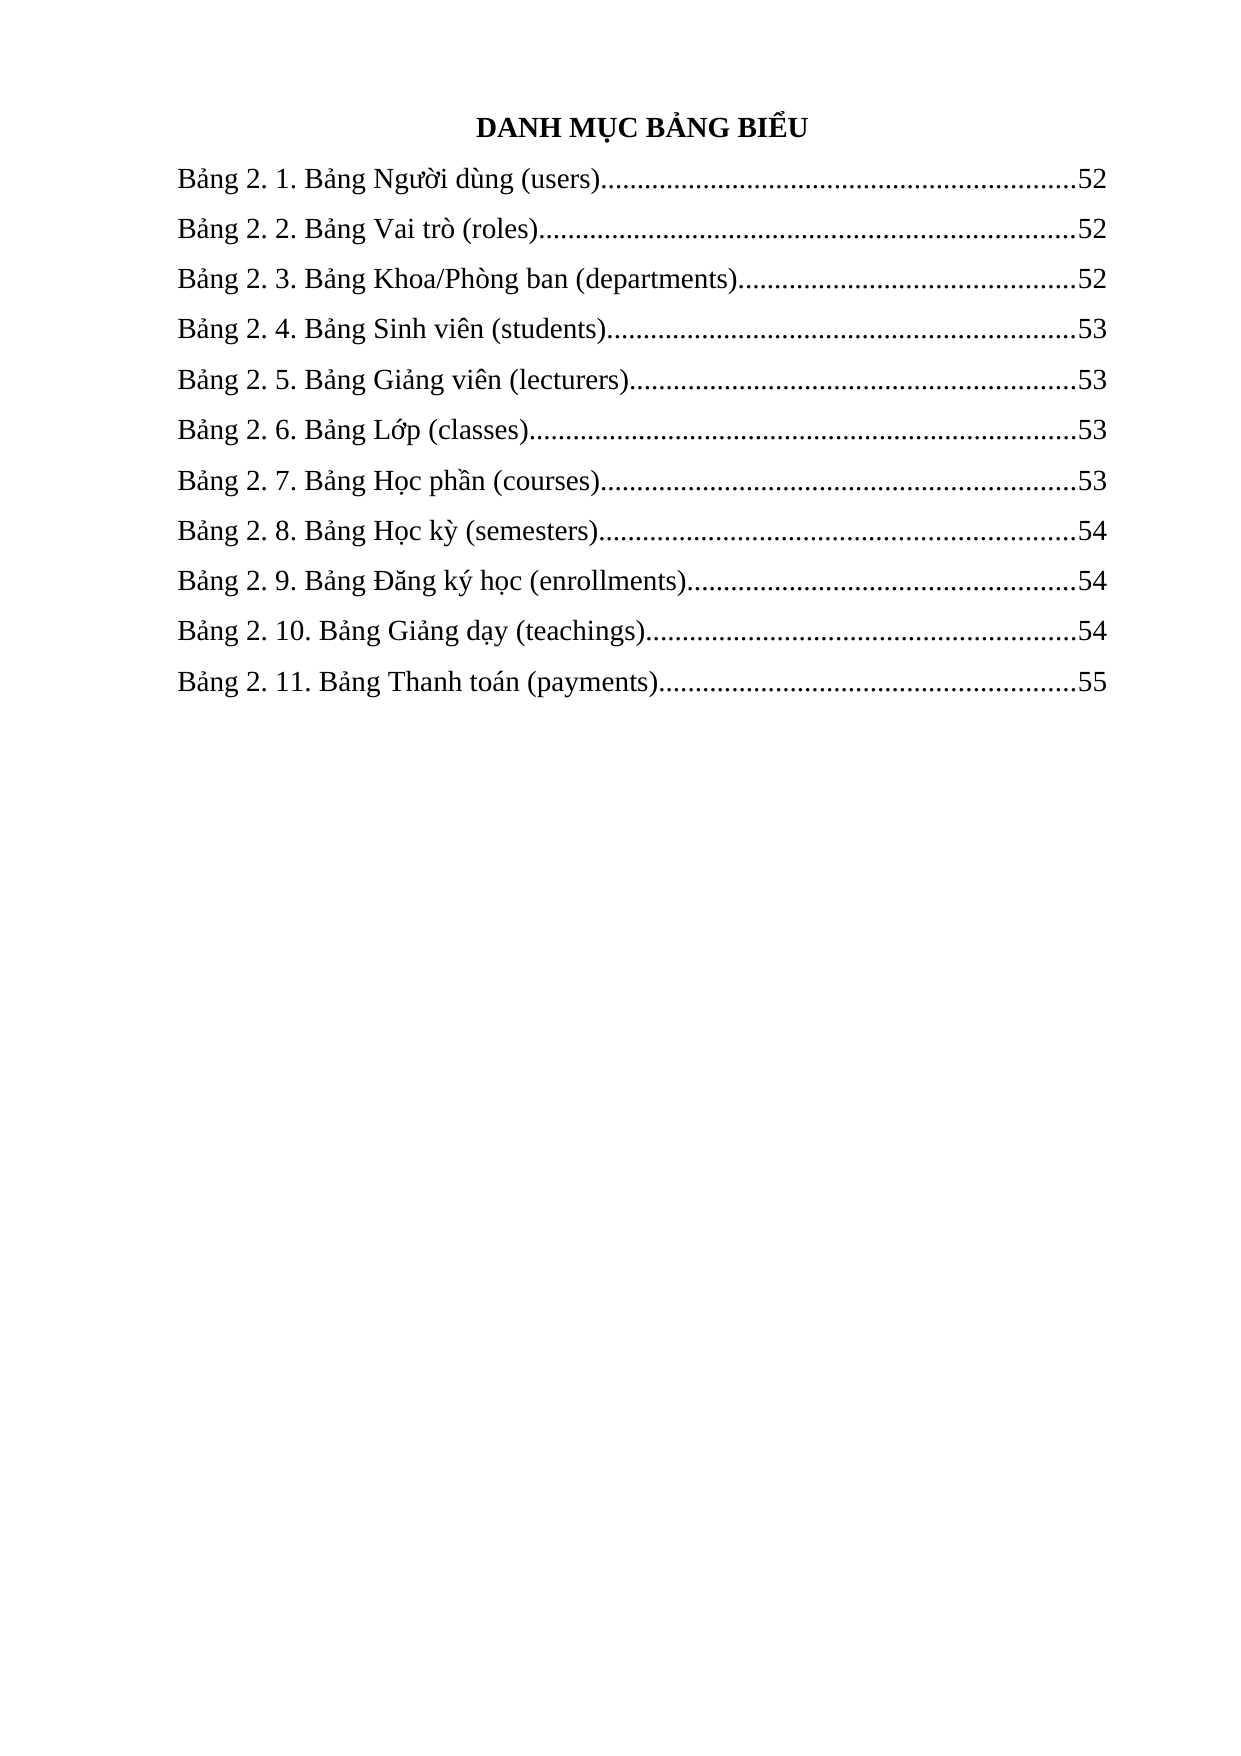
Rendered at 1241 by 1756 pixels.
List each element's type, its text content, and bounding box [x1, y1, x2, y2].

text Bảng 2. 9. Bảng Đăng ký học (enrollments) 54 [177, 563, 1107, 597]
text Bảng 2. 3. Bảng Khoa/Phòng ban (departments) 52 [177, 261, 1107, 295]
text Bảng 2. 8. Bảng Học kỳ (semesters) 54 [177, 513, 1107, 546]
text Bảng 2. 10. Bảng Giảng dạy (teachings) 54 [177, 613, 1107, 647]
text Bảng 2. 11. Bảng Thanh toán (payments) 55 [177, 664, 1107, 697]
text Bảng 2. 6. Bảng Lớp (classes) 53 [177, 412, 1107, 446]
text DANH MỤC BẢNG BIỂU [177, 110, 1107, 144]
text Bảng 2. 5. Bảng Giảng viên (lecturers) 53 [177, 362, 1107, 396]
text Bảng 2. 7. Bảng Học phần (courses) 53 [177, 463, 1107, 496]
text Bảng 2. 4. Bảng Sinh viên (students) 53 [177, 312, 1107, 345]
text Bảng 2. 2. Bảng Vai trò (roles) 52 [177, 211, 1107, 244]
text Bảng 2. 1. Bảng Người dùng (users) 52 [177, 161, 1107, 194]
